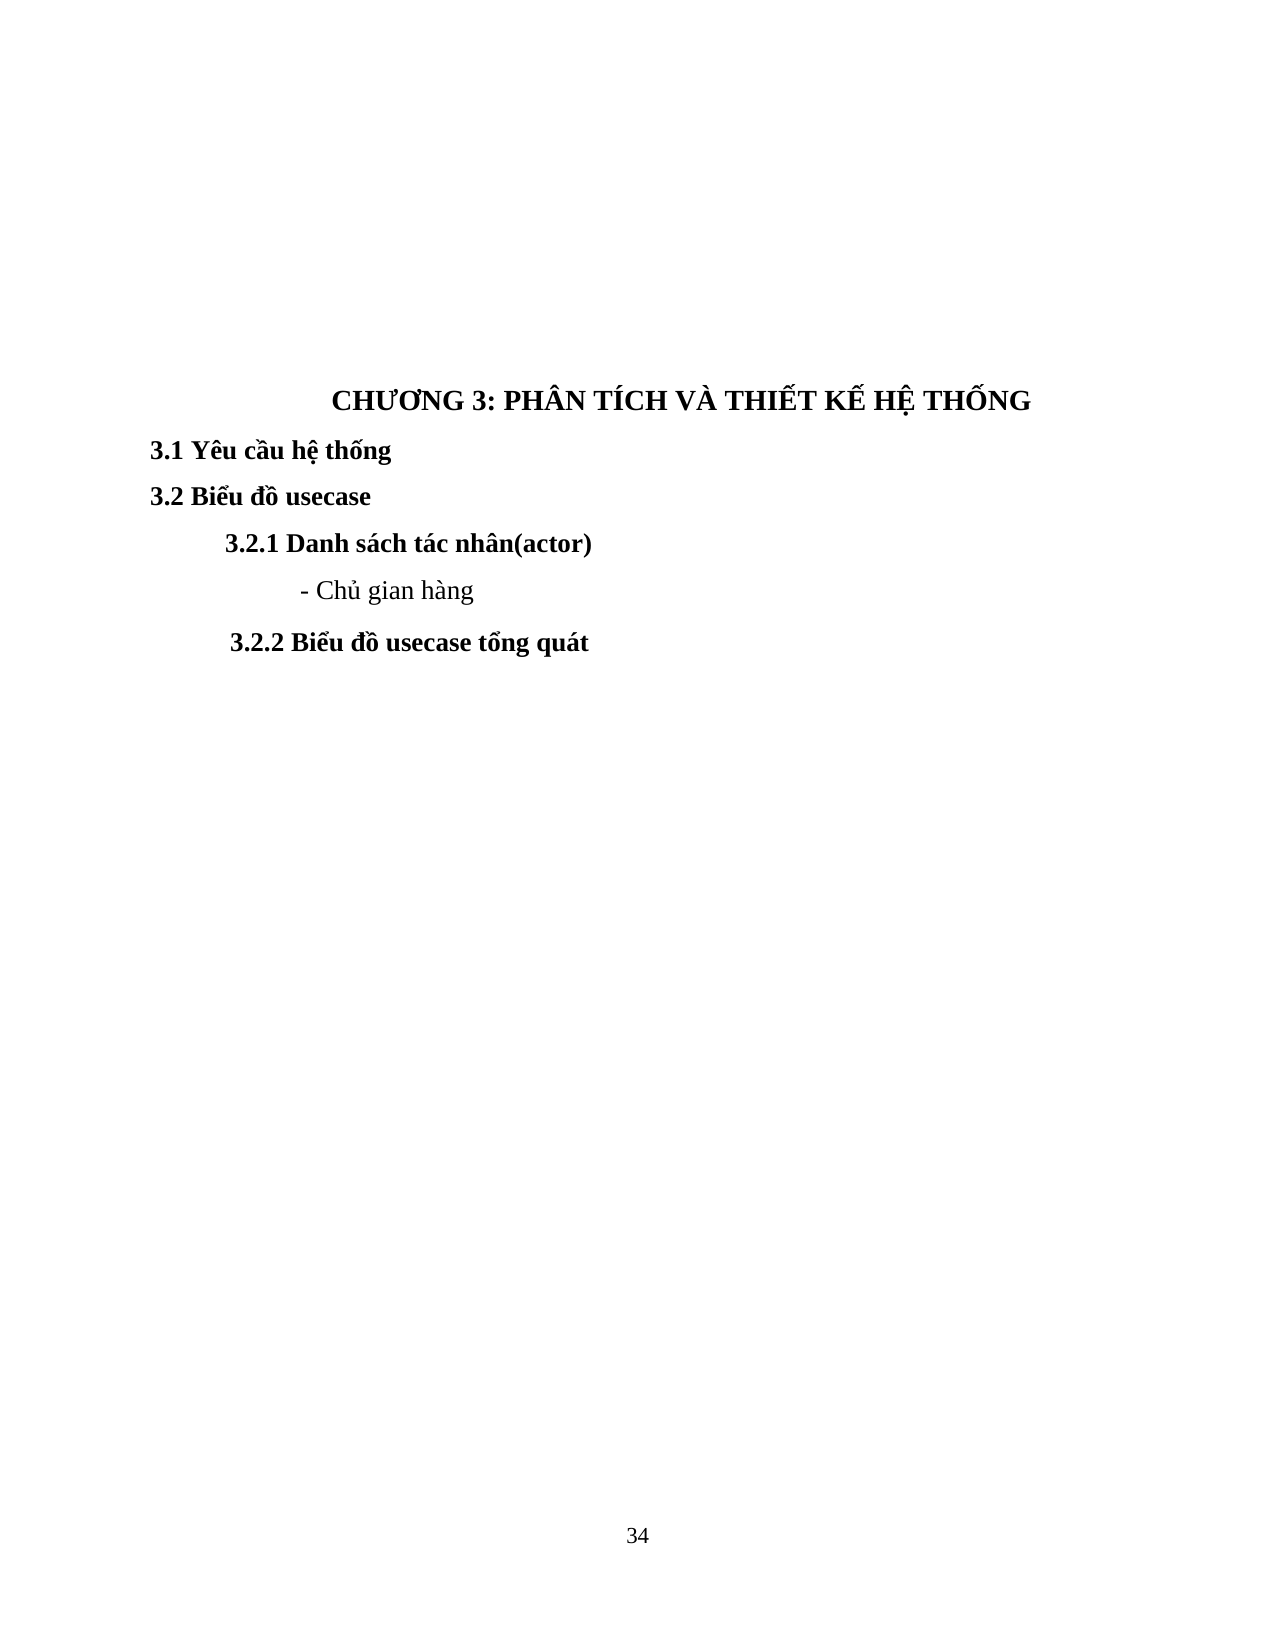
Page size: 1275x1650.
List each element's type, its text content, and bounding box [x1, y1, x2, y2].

subtitle 3.2 Biểu đồ usecase [150, 481, 1125, 512]
subtitle 3.1 Yêu cầu hệ thống [150, 434, 1125, 465]
subtitle 3.2.2 Biểu đồ usecase tổng quát [150, 626, 1125, 657]
subtitle 3.2.1 Danh sách tác nhân(actor) [150, 527, 1125, 558]
subtitle CHƯƠNG 3: PHÂN TÍCH VÀ THIẾT KẾ HỆ THỐNG [238, 383, 1125, 417]
text - Chủ gian hàng [150, 574, 1125, 605]
